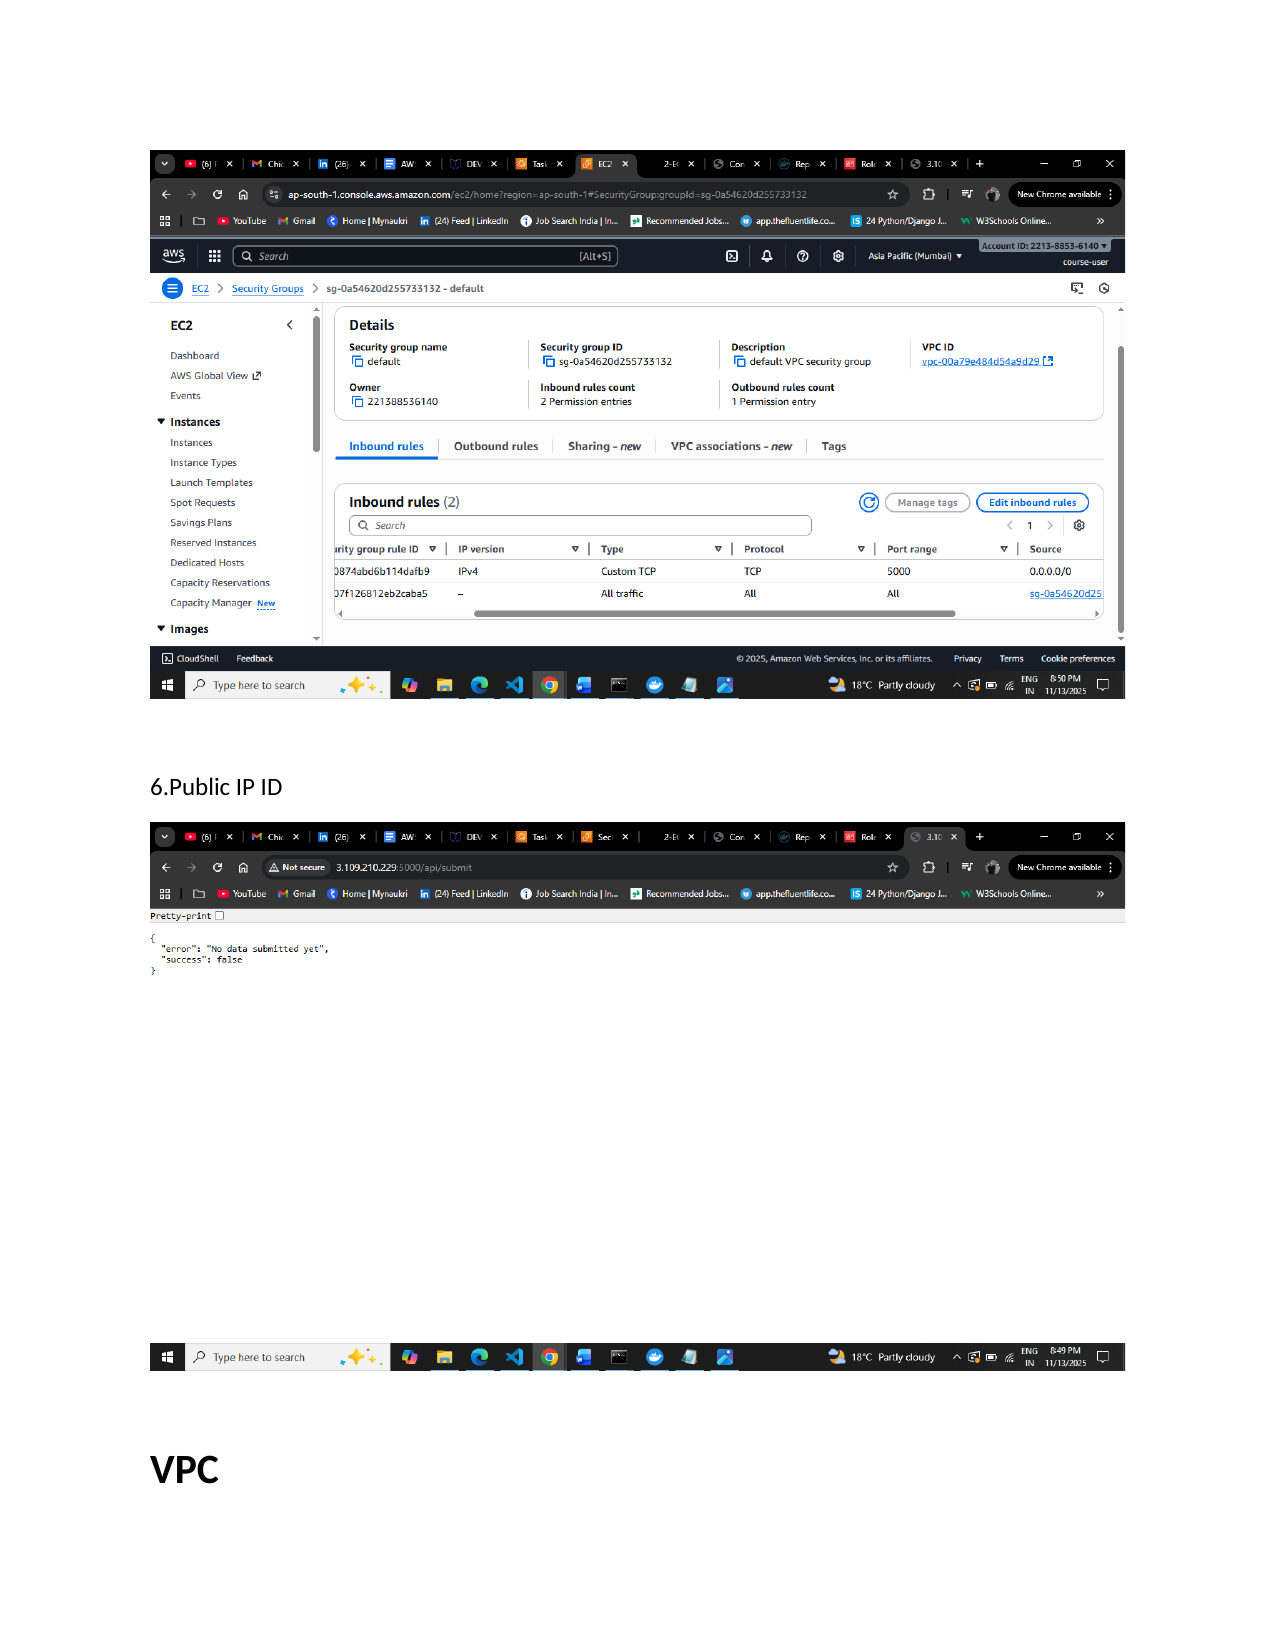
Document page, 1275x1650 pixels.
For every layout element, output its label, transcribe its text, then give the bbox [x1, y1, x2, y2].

picture [150, 822, 1125, 1371]
text 6.Public IP ID [150, 771, 1125, 801]
text VPC [150, 1443, 1125, 1494]
picture [150, 150, 1125, 699]
